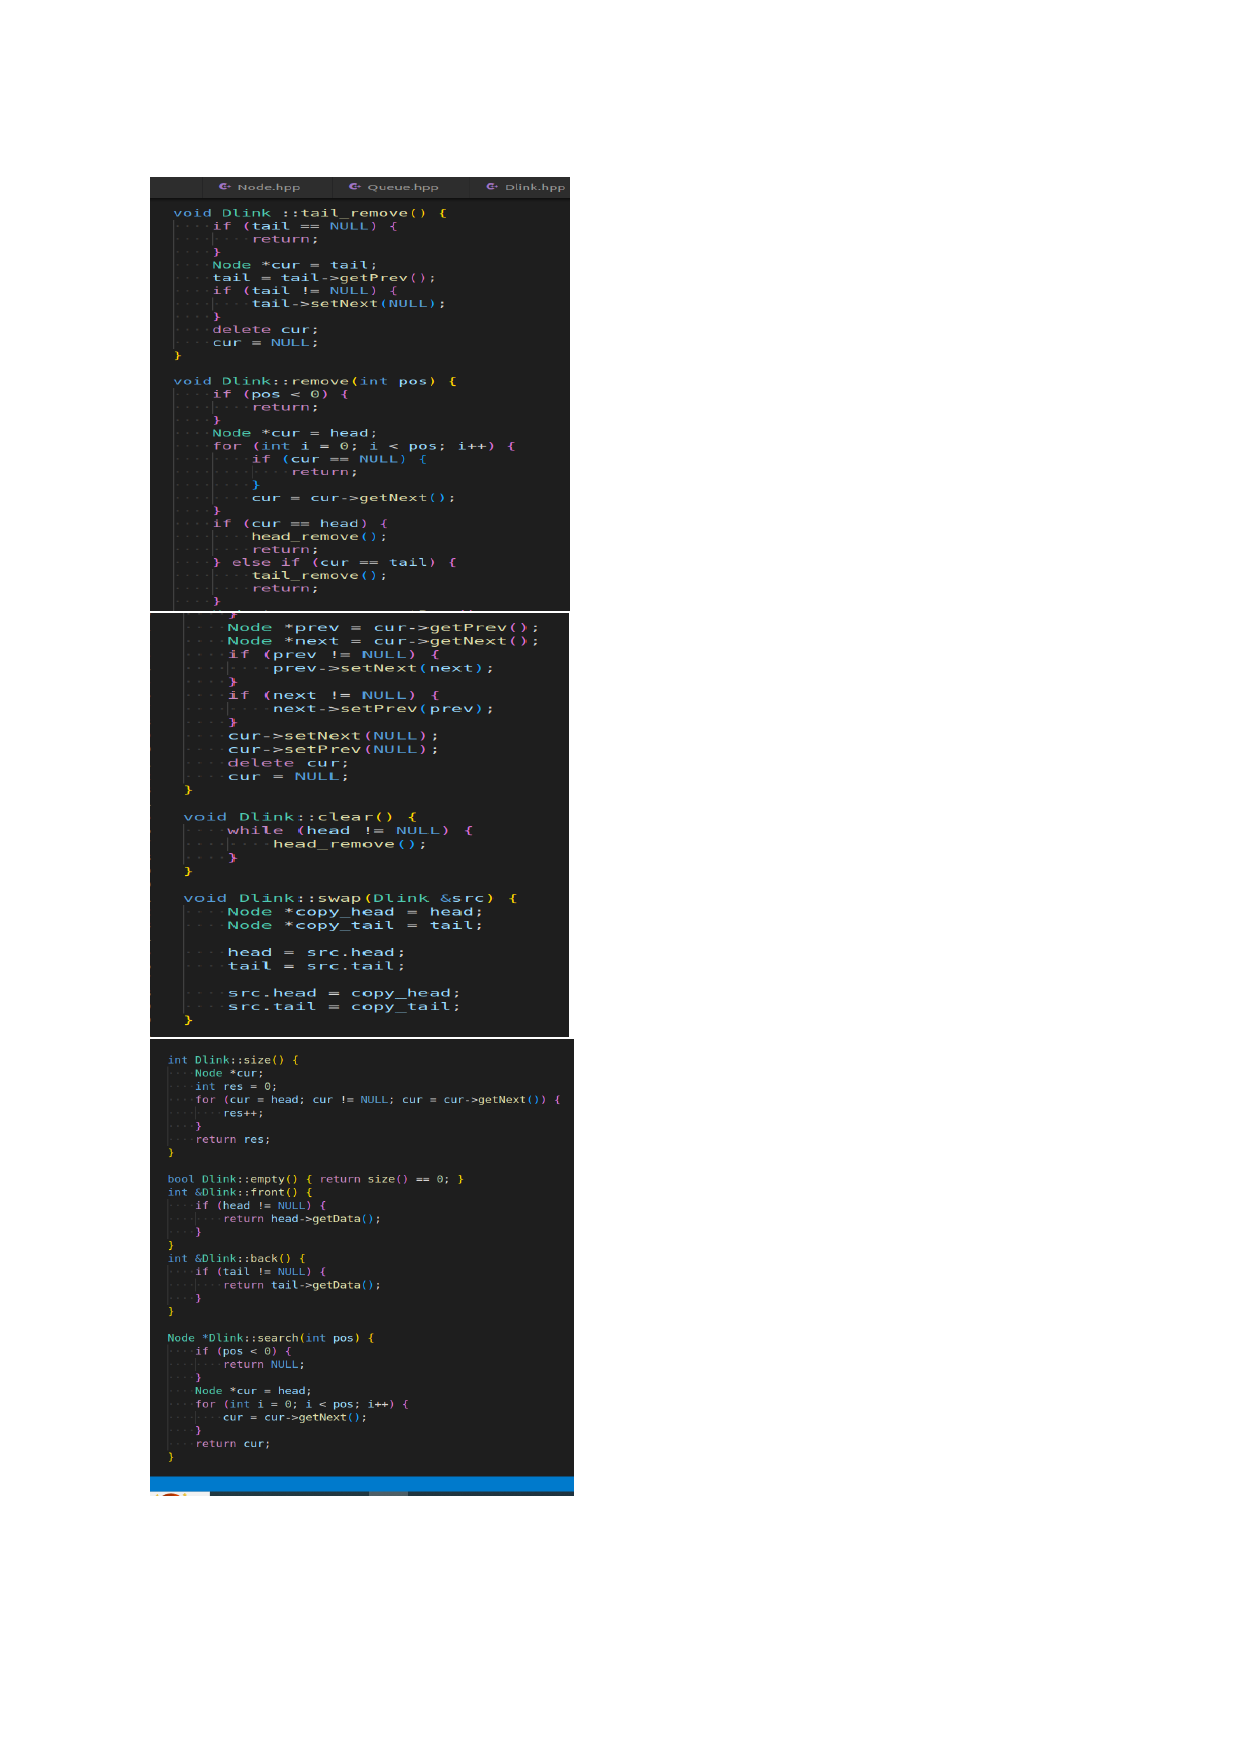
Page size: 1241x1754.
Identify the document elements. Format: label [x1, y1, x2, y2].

picture [150, 1039, 574, 1496]
picture [150, 613, 569, 1037]
picture [150, 177, 570, 611]
